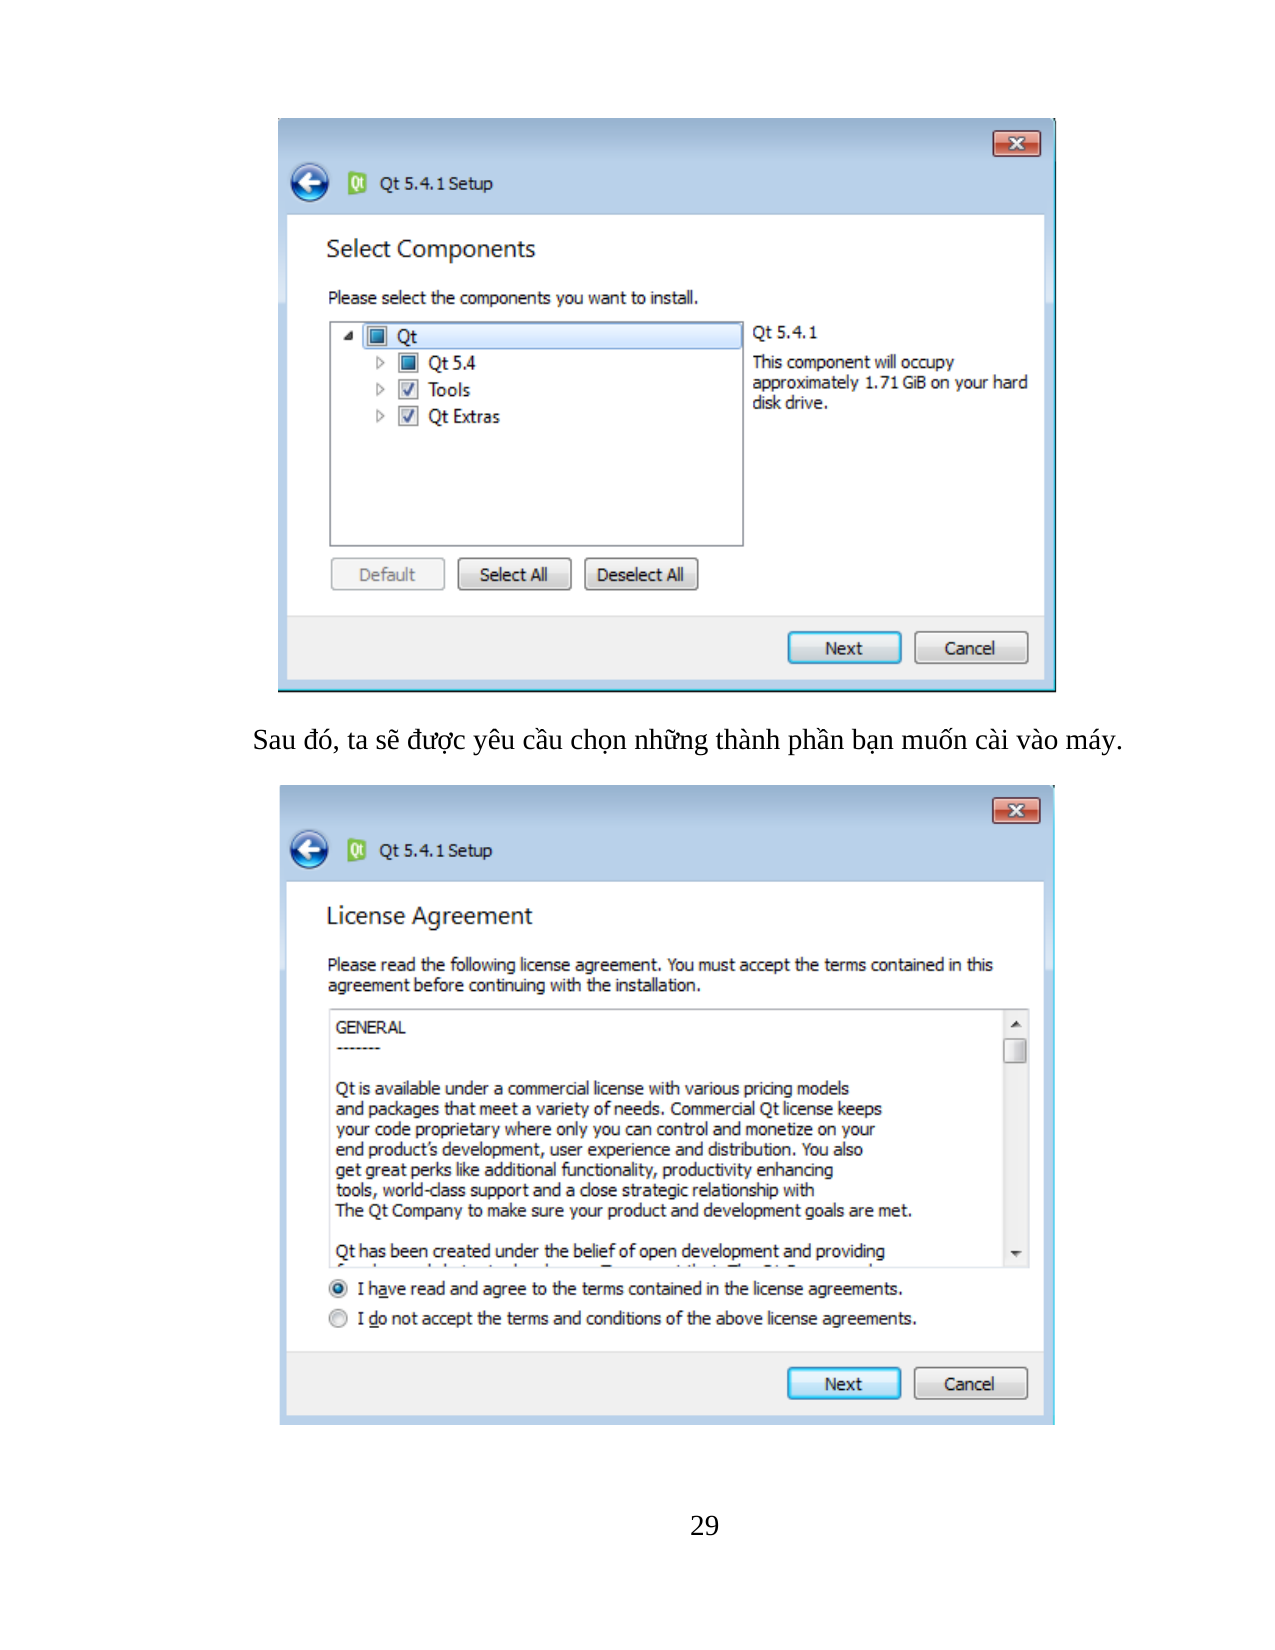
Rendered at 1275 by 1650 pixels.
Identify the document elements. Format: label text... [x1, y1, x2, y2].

picture [279, 785, 1055, 1425]
picture [278, 118, 1057, 694]
text Sau đó, ta sẽ được yêu cầu chọn những thành phần bạn muốn cài vào máy. [177, 722, 1157, 756]
